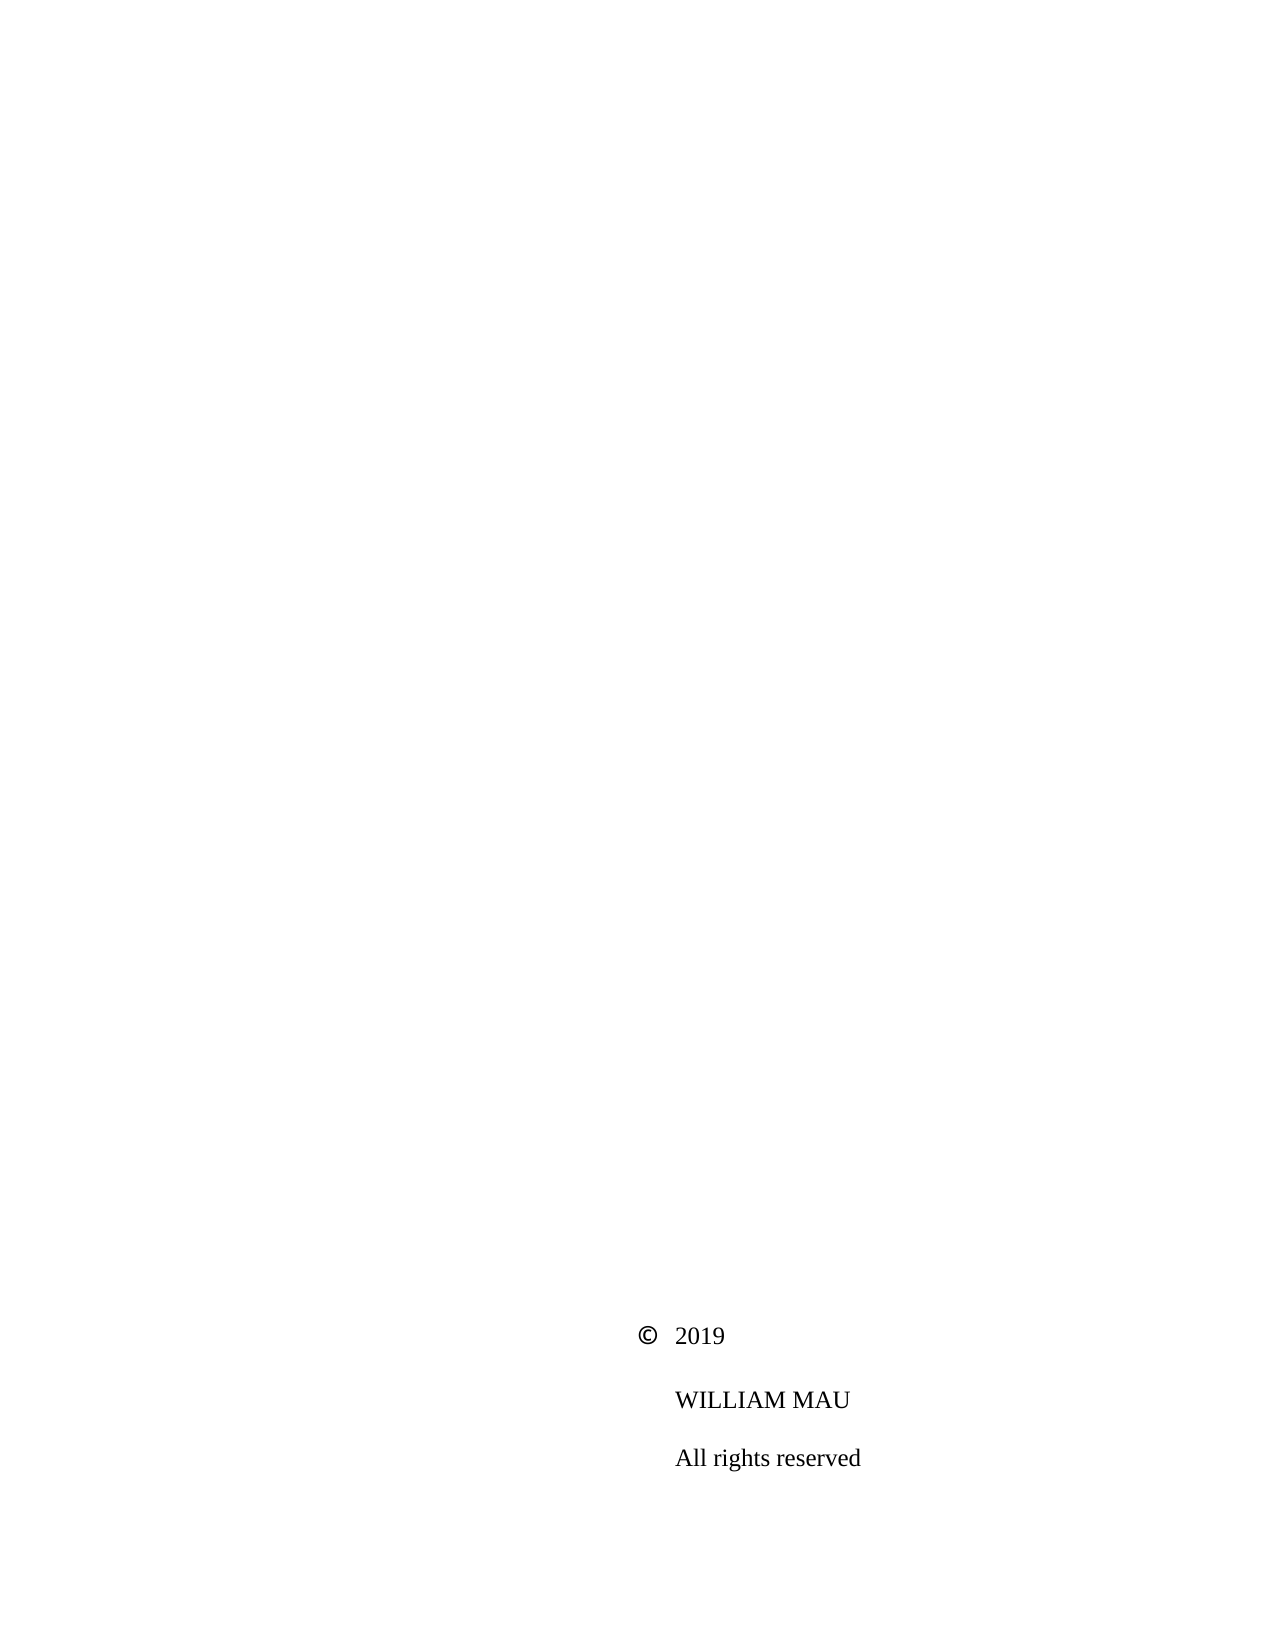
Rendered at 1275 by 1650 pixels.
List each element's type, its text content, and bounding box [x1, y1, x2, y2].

text WILLIAM MAU [637, 1386, 1125, 1414]
text All rights reserved [637, 1443, 1125, 1472]
text © 2019 [637, 1317, 1125, 1352]
